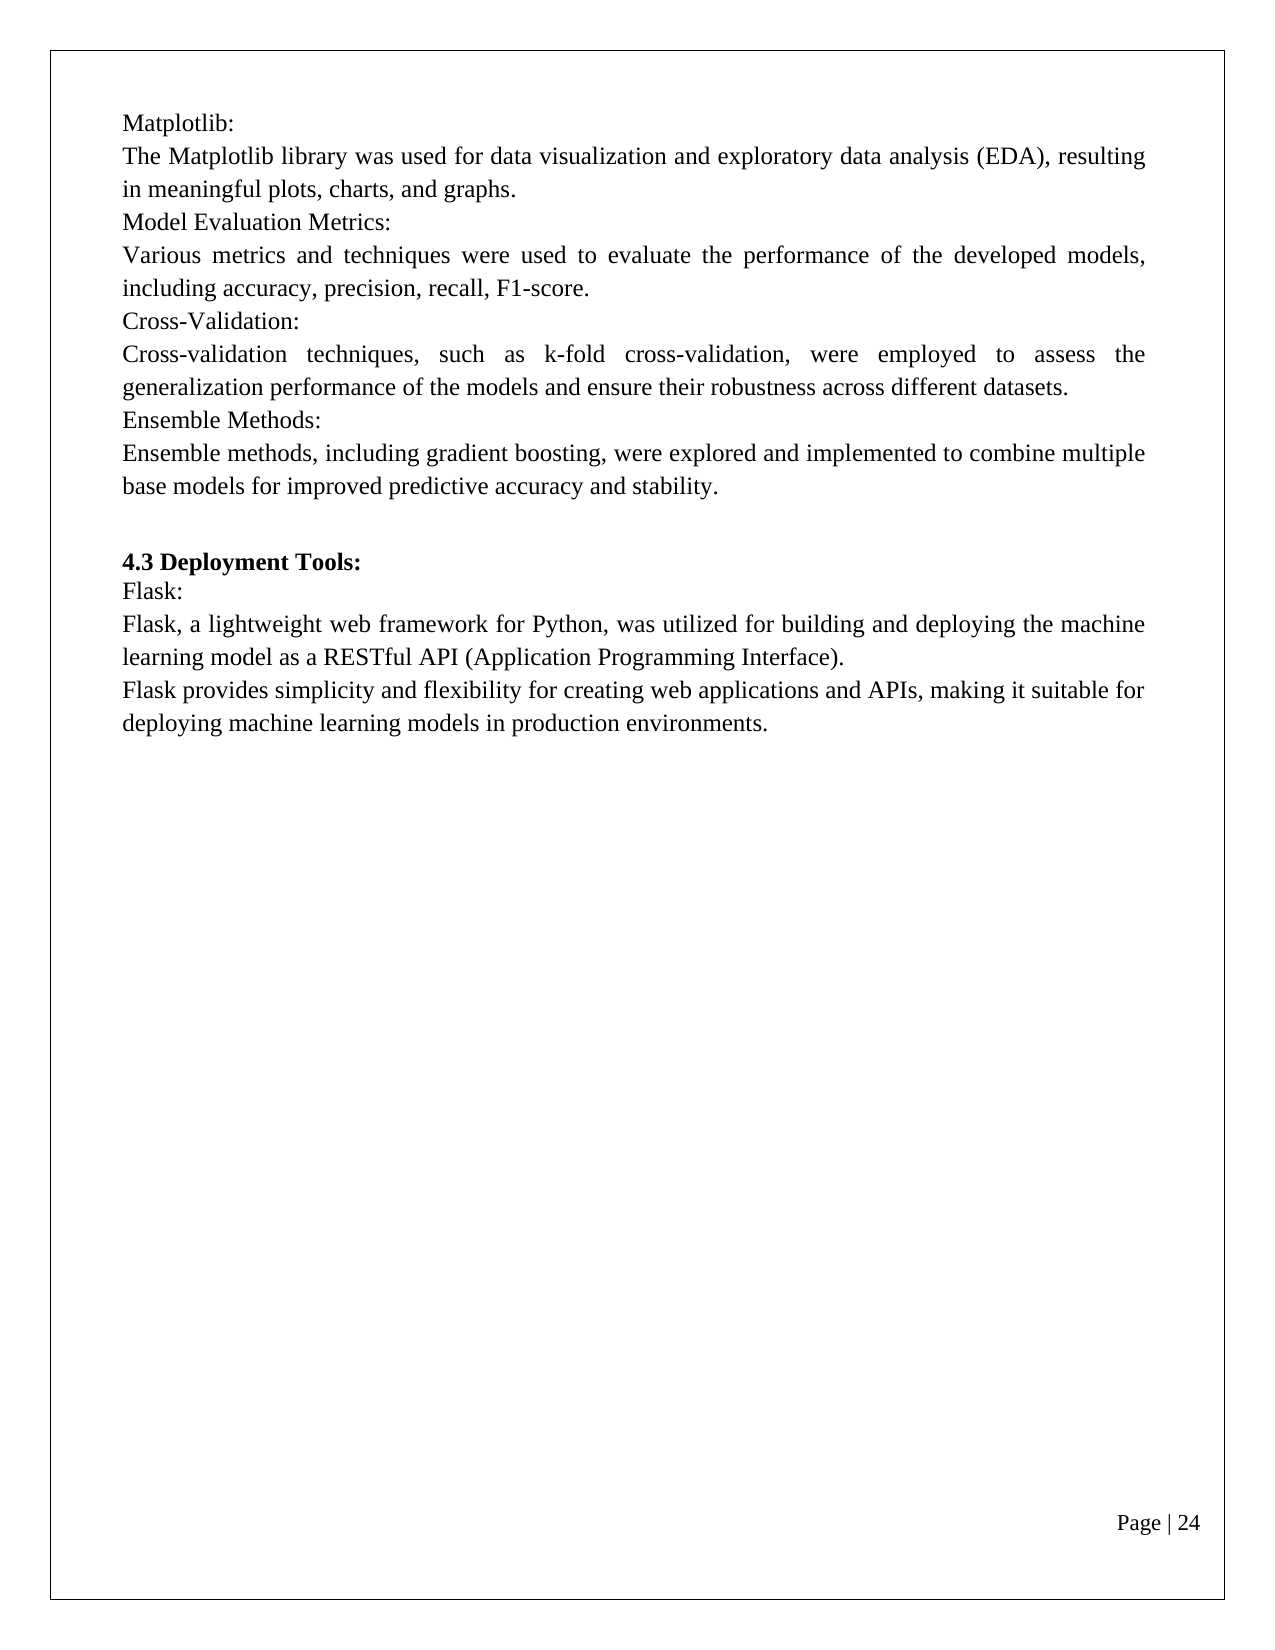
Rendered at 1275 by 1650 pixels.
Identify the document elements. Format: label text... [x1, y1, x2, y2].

text Cross-Validation: [122, 306, 1147, 335]
text Model Evaluation Metrics: [122, 207, 1147, 236]
text Ensemble Methods: [122, 405, 1147, 434]
text Matplotlib: [122, 108, 1147, 137]
subtitle 4.3 Deployment Tools: [122, 547, 1200, 576]
text Various metrics and techniques were used to evaluate the performance of the developed models, including accuracy, precision, recall, F1-score. [122, 240, 1147, 302]
text Flask provides simplicity and flexibility for creating web applications and APIs, making it suitable for deploying machine learning models in production environments. [122, 675, 1147, 737]
text Ensemble methods, including gradient boosting, were explored and implemented to combine multiple base models for improved predictive accuracy and stability. [122, 438, 1147, 500]
text Flask, a lightweight web framework for Python, was utilized for building and deploying the machine learning model as a RESTful API (Application Programming Interface). [122, 609, 1147, 671]
text Flask: [75, 576, 1147, 604]
text The Matplotlib library was used for data visualization and exploratory data analysis (EDA), resulting in meaningful plots, charts, and graphs. [122, 141, 1147, 203]
text Cross-validation techniques, such as k-fold cross-validation, were employed to assess the generalization performance of the models and ensure their robustness across different datasets. [122, 339, 1147, 401]
